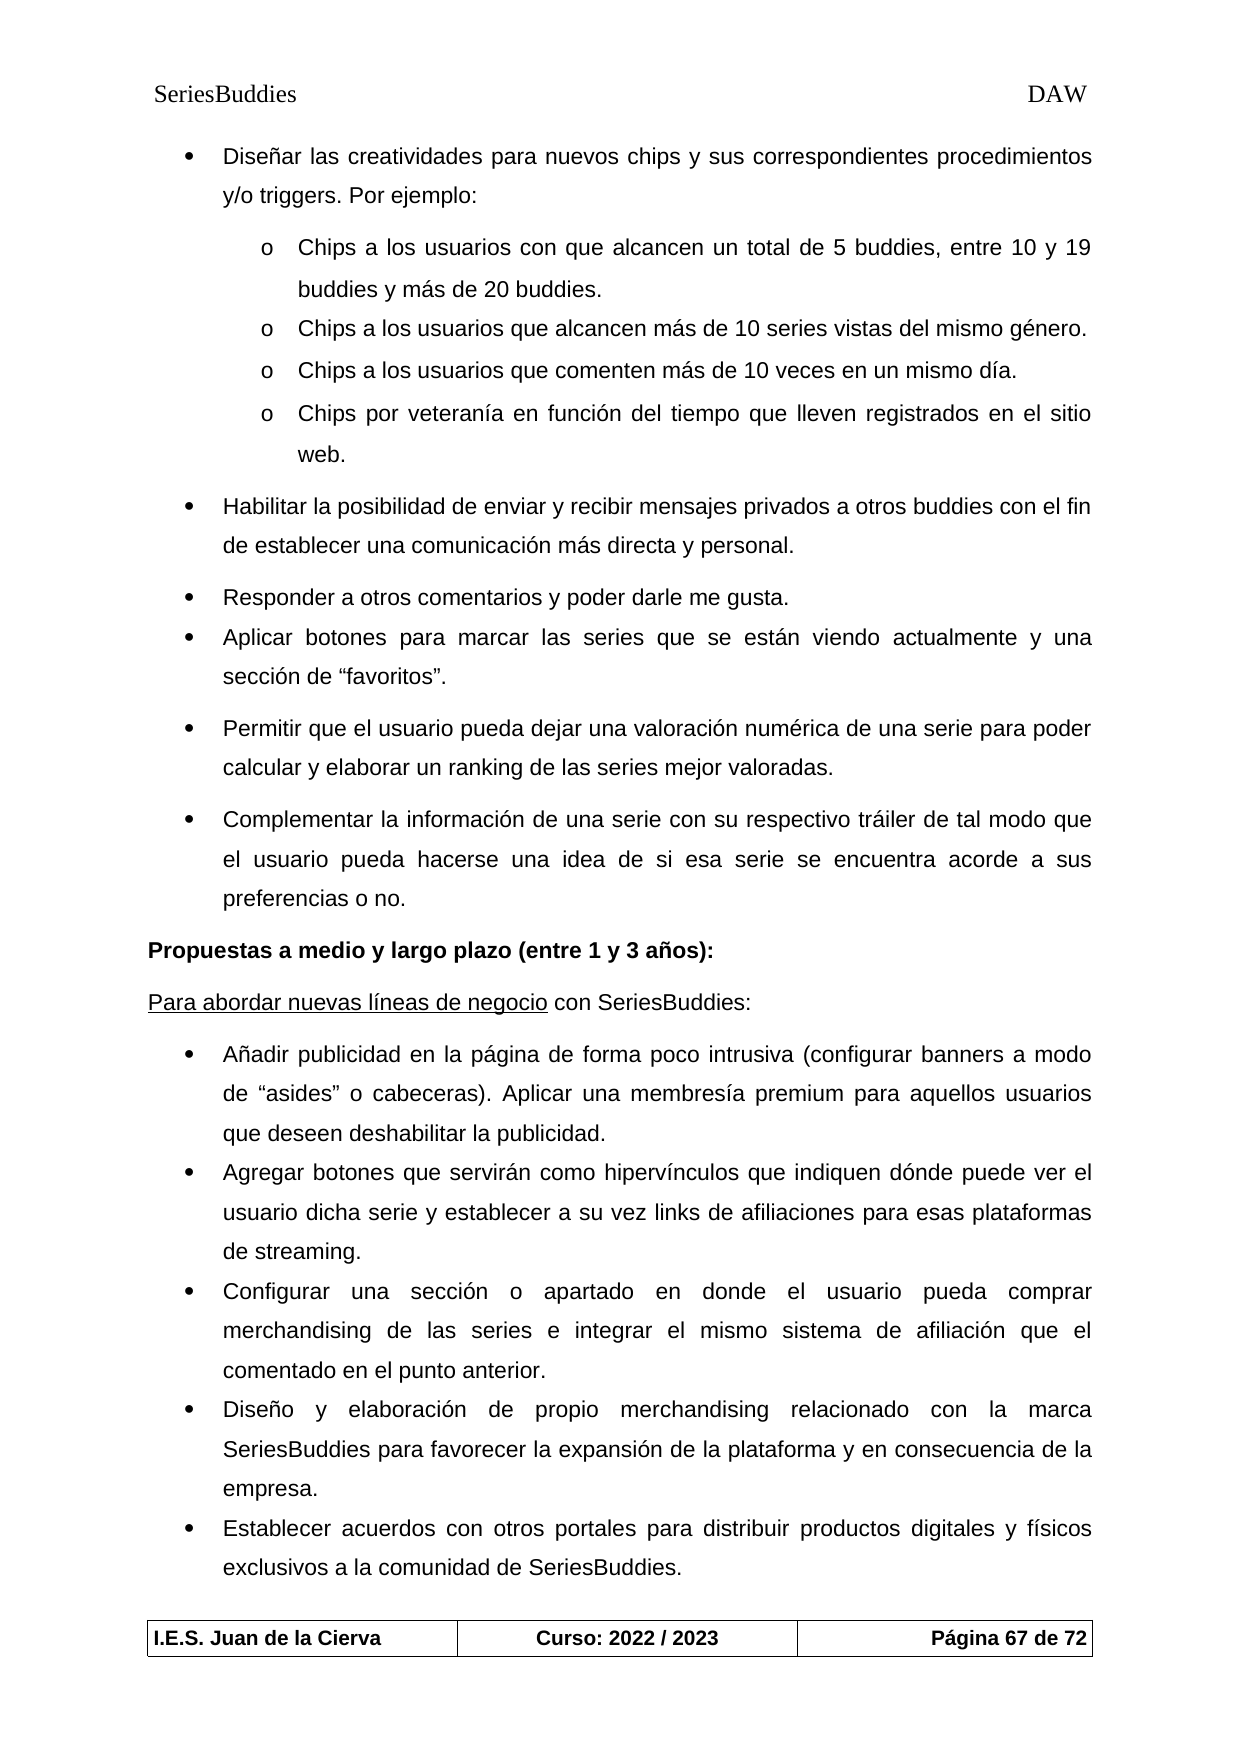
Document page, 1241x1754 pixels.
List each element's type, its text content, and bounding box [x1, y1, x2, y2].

list Chips a los usuarios con que alcancen un total de 5 buddies, entre 10 y 19 buddies y más de 20 buddies. [260, 234, 1093, 302]
list Chips a los usuarios que alcancen más de 10 series vistas del mismo género. [260, 315, 1093, 343]
list Configurar una sección o apartado en donde el usuario pueda comprar merchandising de las series e integrar el mismo sistema de afiliación que el comentado en el punto anterior. [185, 1278, 1093, 1383]
list Habilitar la posibilidad de enviar y recibir mensajes privados a otros buddies con el fin de establecer una comunicación más directa y personal. [185, 493, 1093, 558]
list Complementar la información de una serie con su respectivo tráiler de tal modo que el usuario pueda hacerse una idea de si esa serie se encuentra acorde a sus preferencias o no. [185, 806, 1093, 912]
list Chips a los usuarios que comenten más de 10 veces en un mismo día. [260, 357, 1093, 386]
list Responder a otros comentarios y poder darle me gusta. [185, 584, 1093, 610]
list Añadir publicidad en la página de forma poco intrusiva (configurar banners a modo de “asides” o cabeceras). Aplicar una membresía premium para aquellos usuarios que deseen deshabilitar la publicidad. [185, 1041, 1093, 1146]
list Chips por veteranía en función del tiempo que lleven registrados en el sitio web. [260, 400, 1093, 468]
list Establecer acuerdos con otros portales para distribuir productos digitales y físicos exclusivos a la comunidad de SeriesBuddies. [185, 1514, 1093, 1580]
list Diseño y elaboración de propio merchandising relacionado con la marca SeriesBuddies para favorecer la expansión de la plataforma y en consecuencia de la empresa. [185, 1396, 1093, 1501]
list Aplicar botones para marcar las series que se están viendo actualmente y una sección de “favoritos”. [185, 623, 1093, 689]
list Permitir que el usuario pueda dejar una valoración numérica de una serie para poder calcular y elaborar un ranking de las series mejor valoradas. [185, 715, 1093, 781]
text Propuestas a medio y largo plazo (entre 1 y 3 años): [148, 937, 1093, 963]
text Para abordar nuevas líneas de negocio con SeriesBuddies: [148, 989, 1093, 1015]
list Diseñar las creatividades para nuevos chips y sus correspondientes procedimientos y/o triggers. Por ejemplo: [185, 143, 1093, 208]
list Agregar botones que servirán como hipervínculos que indiquen dónde puede ver el usuario dicha serie y establecer a su vez links de afiliaciones para esas plataformas de streaming. [185, 1159, 1093, 1264]
